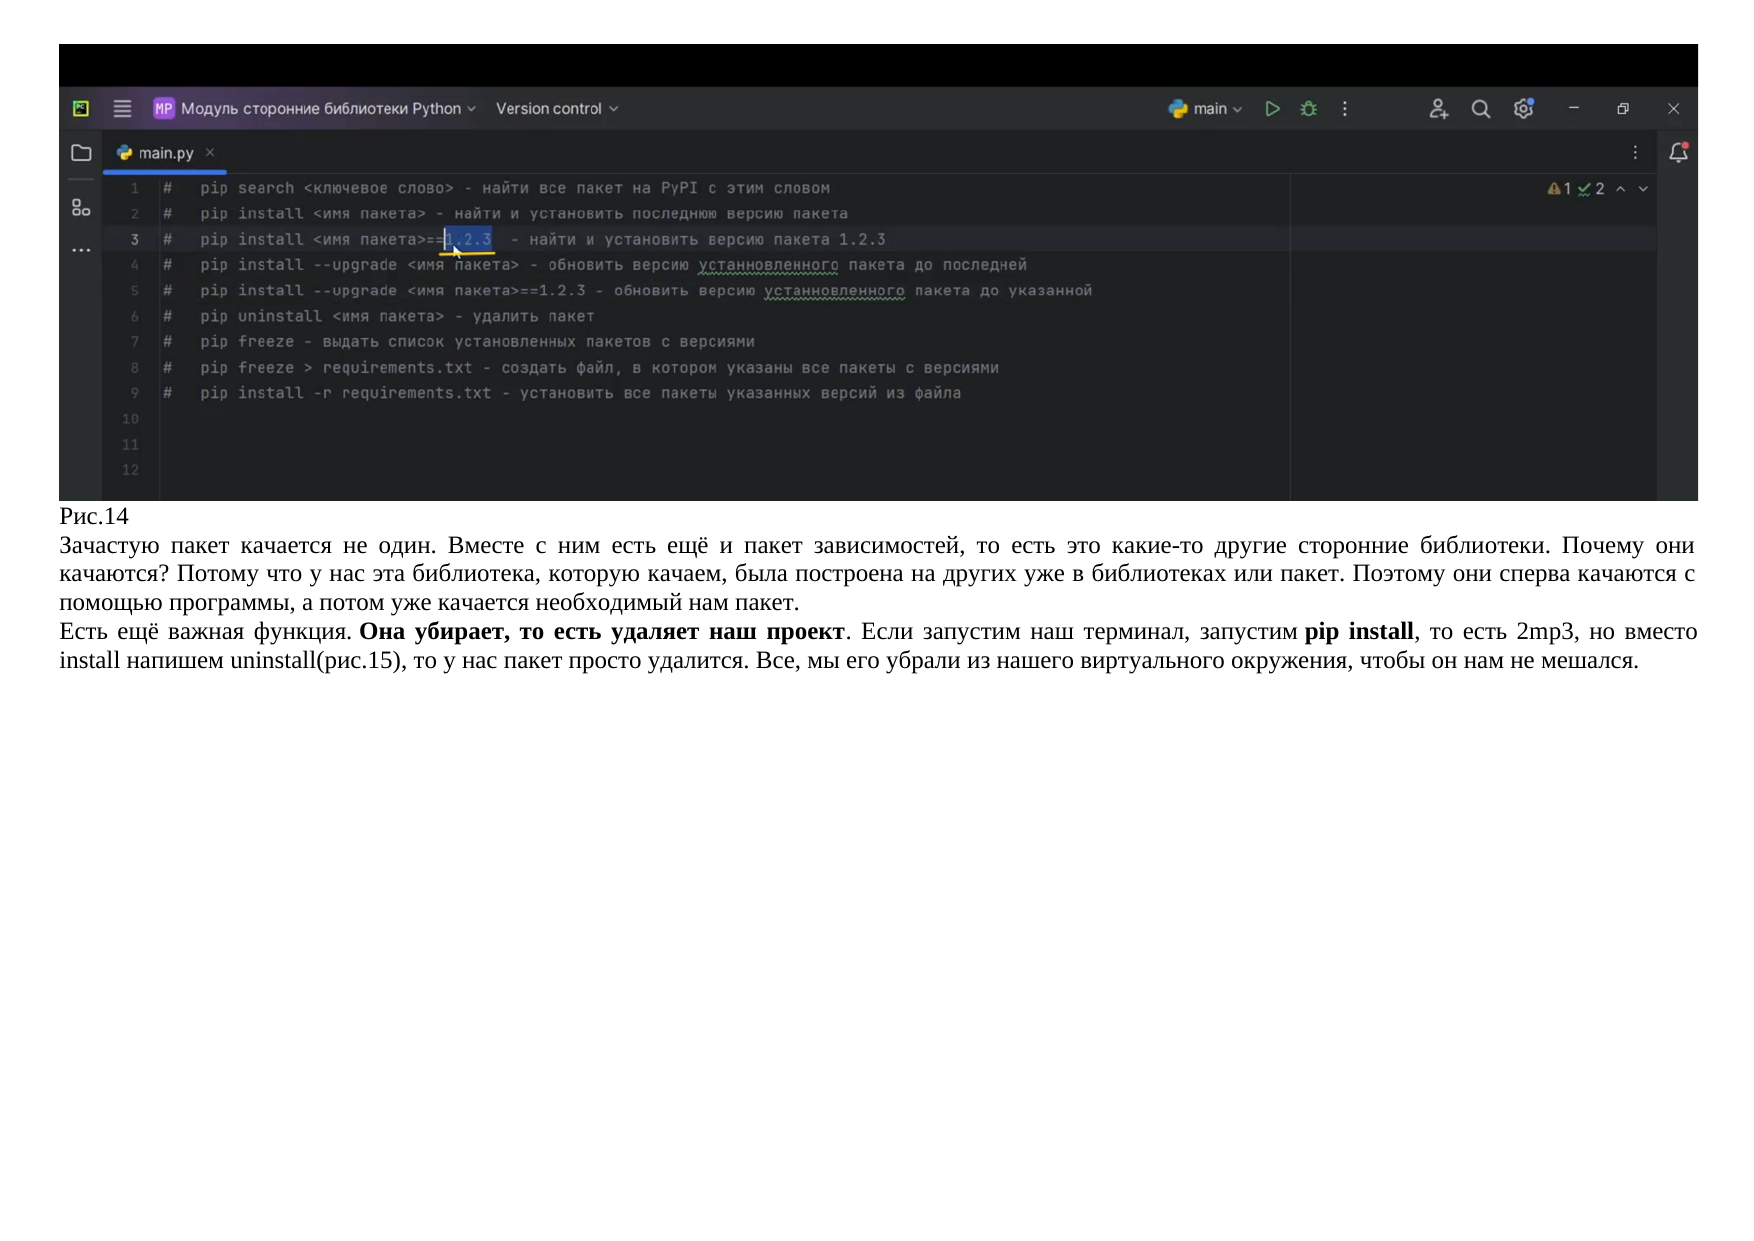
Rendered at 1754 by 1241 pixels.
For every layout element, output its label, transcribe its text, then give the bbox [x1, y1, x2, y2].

text Зачастую пакет качается не один. Вместе с ним есть ещё и пакет зависимостей, то есть это какие-то другие сторонние библиотеки. Почему они качаются? Потому что у нас эта библиотека, которую качаем, была построена на других уже в библиотеках или пакет. Поэтому они сперва качаются с помощью программы, а потом уже качается необходимый нам пакет. [59, 530, 1698, 616]
text Рис.14 [59, 501, 1698, 530]
picture [59, 44, 1699, 501]
text Есть ещё важная функция. Она убирает, то есть удаляет наш проект. Если запустим наш терминал, запустим pip install, то есть 2mp3, но вместо install напишем uninstall(рис.15), то у нас пакет просто удалится. Все, мы его убрали из нашего виртуального окружения, чтобы он нам не мешался. [59, 616, 1698, 673]
